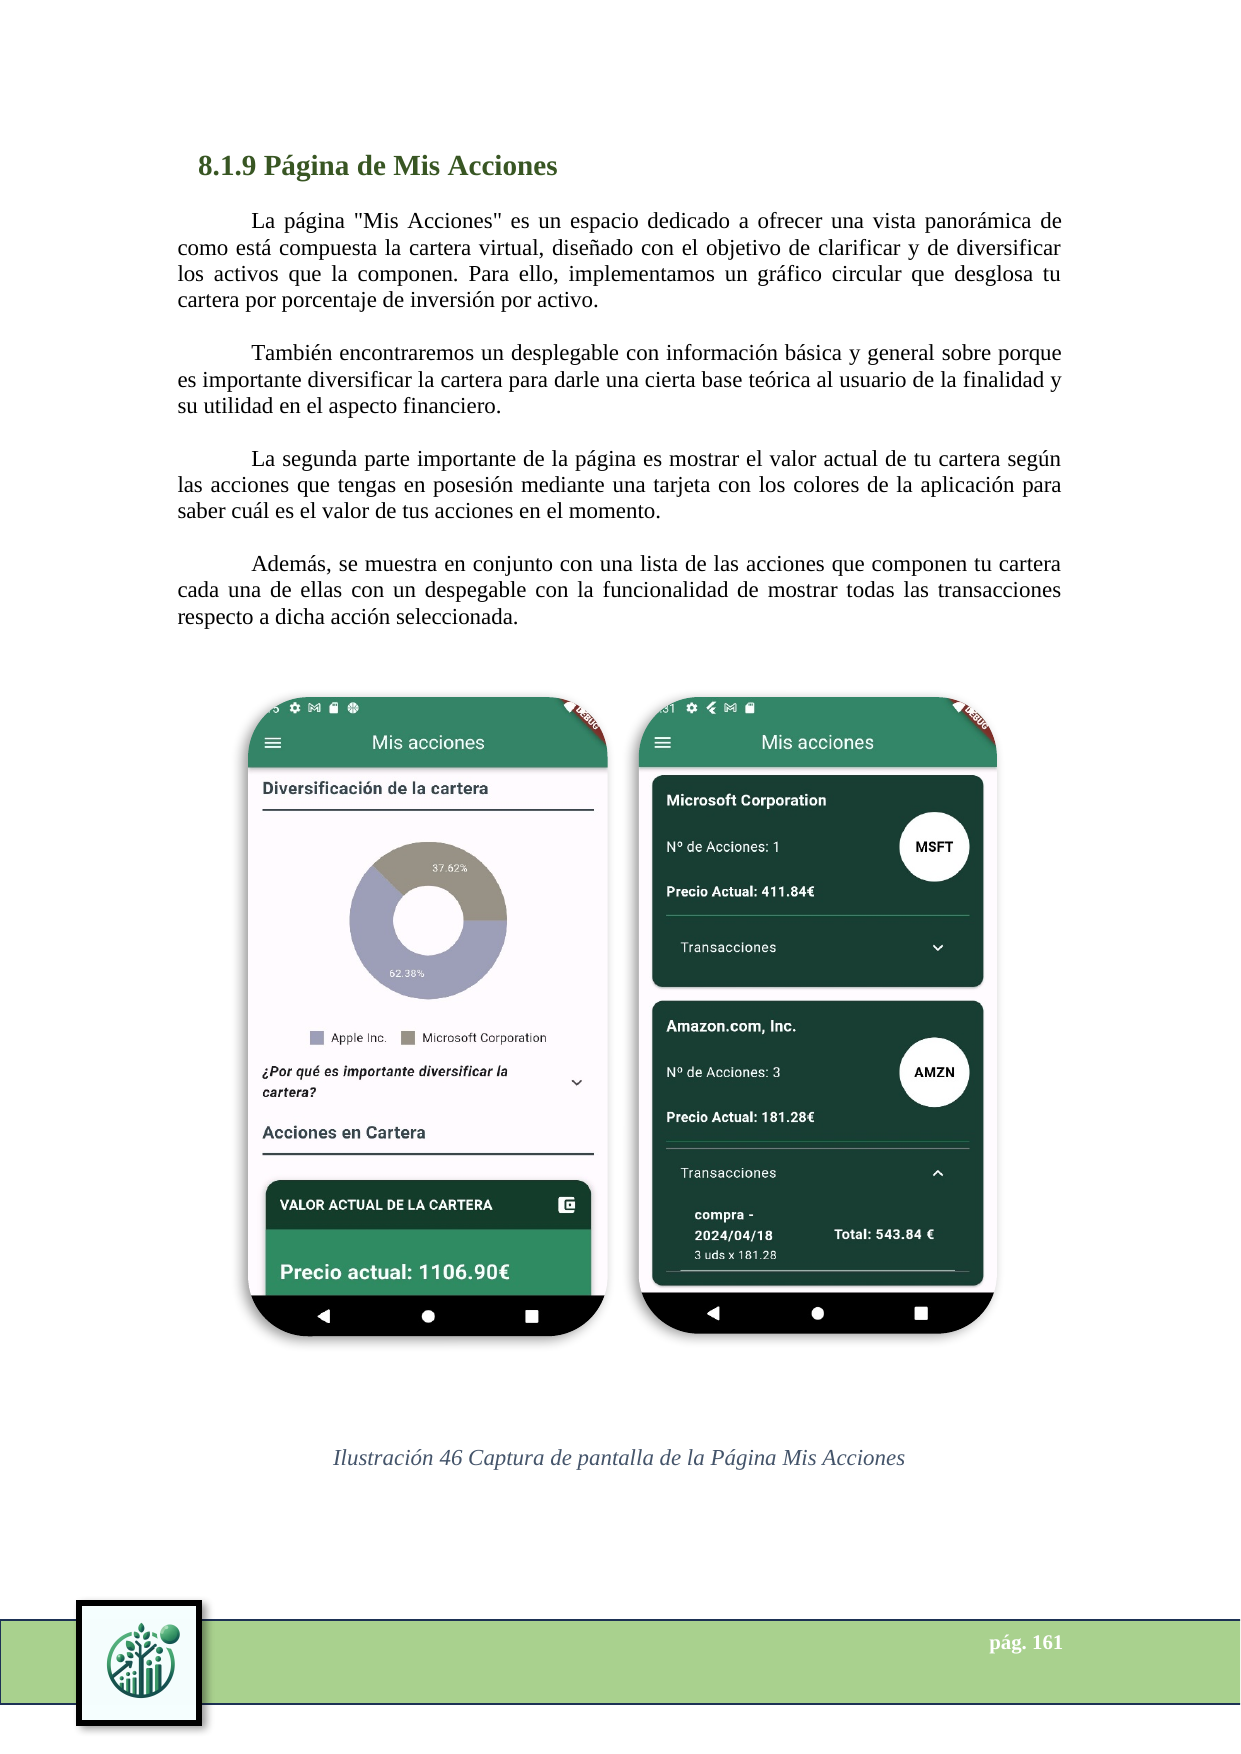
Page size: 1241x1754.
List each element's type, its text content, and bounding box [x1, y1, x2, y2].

picture [638, 697, 997, 1334]
subtitle 8.1.9 Página de Mis Acciones [198, 148, 1063, 181]
text También encontraremos un desplegable con información básica y general sobre porque es importante diversificar la cartera para darle una cierta base teórica al usuario de la finalidad y su utilidad en el aspecto financiero. [177, 339, 1063, 418]
text La página "Mis Acciones" es un espacio dedicado a ofrecer una vista panorámica de como está compuesta la cartera virtual, diseñado con el objetivo de clarificar y de diversificar los activos que la componen. Para ello, implementamos un gráfico circular que desglosa tu cartera por porcentaje de inversión por activo. [177, 207, 1063, 313]
text Además, se muestra en conjunto con una lista de las acciones que componen tu cartera cada una de ellas con un despegable con la funcionalidad de mostrar todas las transacciones respecto a dicha acción seleccionada. [177, 550, 1063, 629]
picture [248, 697, 608, 1337]
text Ilustración 46 Captura de pantalla de la Página Mis Acciones [177, 1444, 1063, 1470]
text La segunda parte importante de la página es mostrar el valor actual de tu cartera según las acciones que tengas en posesión mediante una tarjeta con los colores de la aplicación para saber cuál es el valor de tus acciones en el momento. [177, 445, 1063, 524]
picture [82, 1606, 196, 1720]
